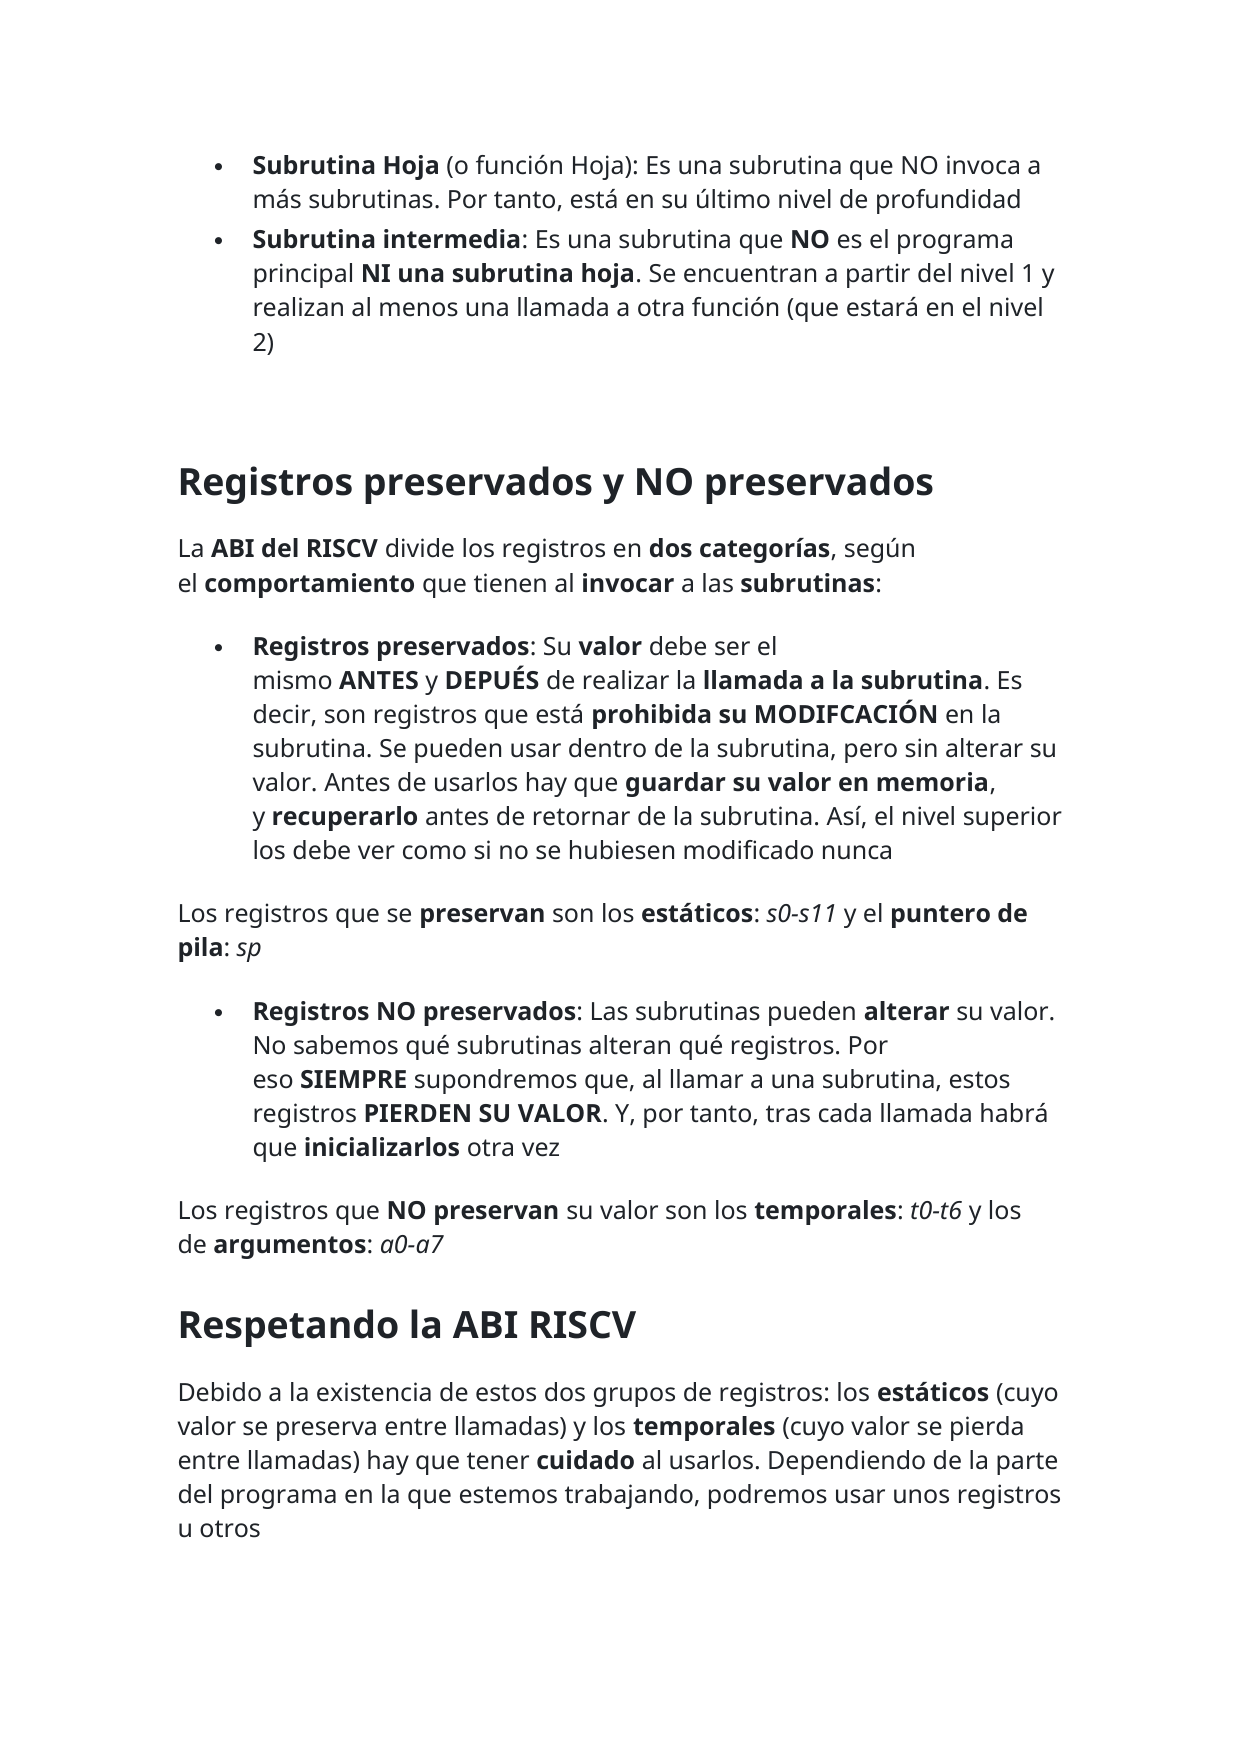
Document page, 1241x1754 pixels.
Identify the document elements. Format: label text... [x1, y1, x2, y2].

list Registros NO preservados: Las subrutinas pueden alterar su valor. No sabemos qué subrutinas alteran qué registros. Por eso SIEMPRE supondremos que, al llamar a una subrutina, estos registros PIERDEN SU VALOR. Y, por tanto, tras cada llamada habrá que inicializarlos otra vez [215, 993, 1063, 1164]
list Subrutina intermedia: Es una subrutina que NO es el programa principal NI una subrutina hoja. Se encuentran a partir del nivel 1 y realizan al menos una llamada a otra función (que estará en el nivel 2) [215, 222, 1063, 358]
text Los registros que NO preservan su valor son los temporales: t0-t6 y los de argumentos: a0-a7 [177, 1193, 1063, 1261]
subtitle Respetando la ABI RISCV [177, 1298, 1063, 1349]
text Debido a la existencia de estos dos grupos de registros: los estáticos (cuyo valor se preserva entre llamadas) y los temporales (cuyo valor se pierda entre llamadas) hay que tener cuidado al usarlos. Dependiendo de la parte del programa en la que estemos trabajando, podremos usar unos registros u otros [177, 1374, 1063, 1545]
list Registros preservados: Su valor debe ser el mismo ANTES y DEPUÉS de realizar la llamada a la subrutina. Es decir, son registros que está prohibida su MODIFCACIÓN en la subrutina. Se pueden usar dentro de la subrutina, pero sin alterar su valor. Antes de usarlos hay que guardar su valor en memoria, y recuperarlo antes de retornar de la subrutina. Así, el nivel superior los debe ver como si no se hubiesen modificado nunca [215, 628, 1063, 867]
text La ABI del RISCV divide los registros en dos categorías, según el comportamiento que tienen al invocar a las subrutinas: [177, 531, 1063, 599]
text Los registros que se preservan son los estáticos: s0-s11 y el puntero de pila: sp [177, 896, 1063, 964]
list Subrutina Hoja (o función Hoja): Es una subrutina que NO invoca a más subrutinas. Por tanto, está en su último nivel de profundidad [215, 148, 1063, 216]
text Registros preservados y NO preservados [177, 455, 1063, 506]
